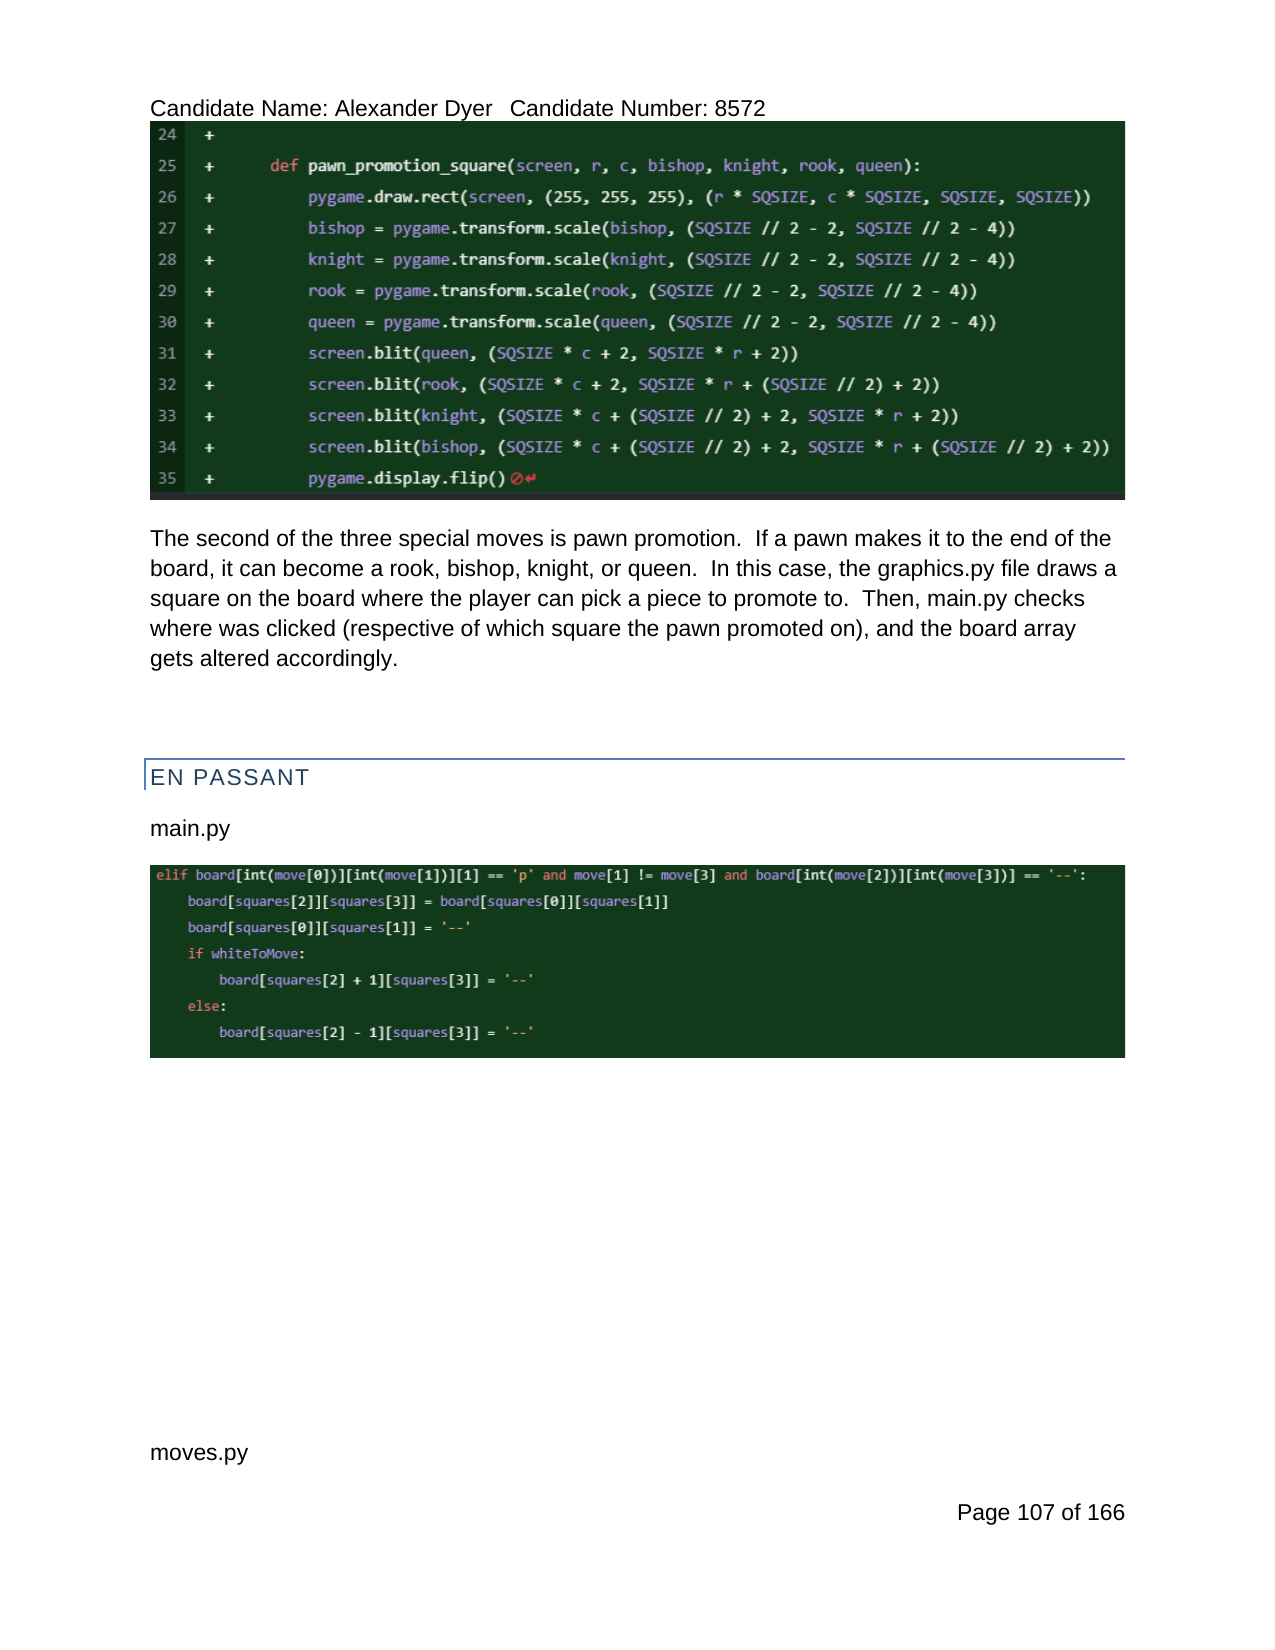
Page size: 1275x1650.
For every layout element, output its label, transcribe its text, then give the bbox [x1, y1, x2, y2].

text moves.py [150, 1439, 1125, 1466]
picture [150, 865, 1125, 1058]
subtitle En Passant [146, 760, 1125, 790]
picture [150, 121, 1125, 500]
text main.py [150, 815, 1125, 841]
text The second of the three special moves is pawn promotion. If a pawn makes it to the end of the board, it can become a rook, bishop, knight, or queen. In this case, the graphics.py file draws a square on the board where the player can pick a piece to promote to. Then, main.py checks where was clicked (respective of which square the pawn promoted on), and the board array gets altered accordingly. [150, 524, 1125, 672]
